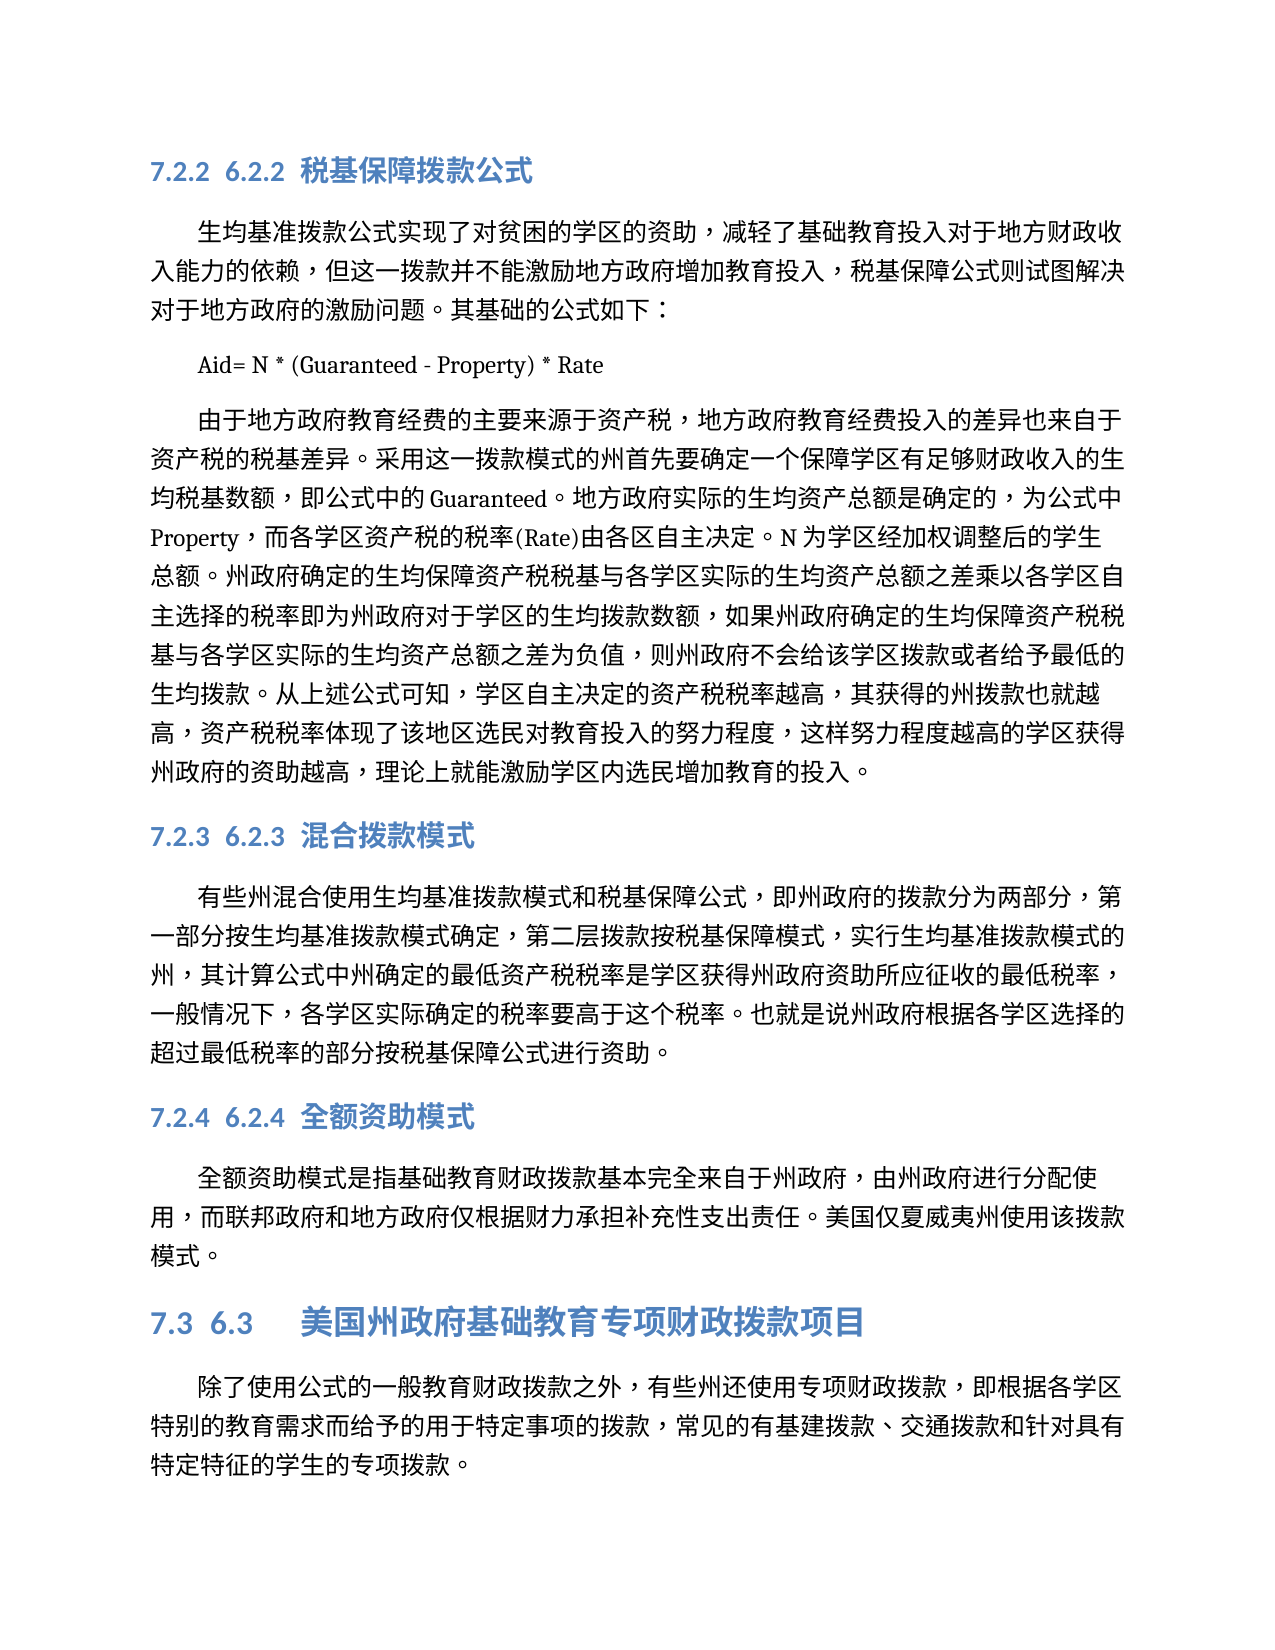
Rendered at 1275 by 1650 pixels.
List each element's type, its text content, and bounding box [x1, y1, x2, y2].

text 全额资助模式是指基础教育财政拨款基本完全来自于州政府，由州政府进行分配使用，而联邦政府和地方政府仅根据财力承担补充性支出责任。美国仅夏威夷州使用该拨款模式。 [150, 1160, 1125, 1273]
subtitle 6.2.4 全额资助模式 [150, 1096, 1125, 1136]
subtitle 6.2.3 混合拨款模式 [150, 815, 1125, 854]
text 除了使用公式的一般教育财政拨款之外，有些州还使用专项财政拨款，即根据各学区特别的教育需求而给予的用于特定事项的拨款，常见的有基建拨款、交通拨款和针对具有特定特征的学生的专项拨款。 [150, 1369, 1125, 1482]
text 生均基准拨款公式实现了对贫困的学区的资助，减轻了基础教育投入对于地方财政收入能力的依赖，但这一拨款并不能激励地方政府增加教育投入，税基保障公式则试图解决对于地方政府的激励问题。其基础的公式如下： [150, 214, 1125, 327]
subtitle 6.2.2 税基保障拨款公式 [150, 150, 1125, 190]
text 有些州混合使用生均基准拨款模式和税基保障公式，即州政府的拨款分为两部分，第一部分按生均基准拨款模式确定，第二层拨款按税基保障模式，实行生均基准拨款模式的州，其计算公式中州确定的最低资产税税率是学区获得州政府资助所应征收的最低税率，一般情况下，各学区实际确定的税率要高于这个税率。也就是说州政府根据各学区选择的超过最低税率的部分按税基保障公式进行资助。 [150, 879, 1125, 1070]
text 由于地方政府教育经费的主要来源于资产税，地方政府教育经费投入的差异也来自于资产税的税基差异。采用这一拨款模式的州首先要确定一个保障学区有足够财政收入的生均税基数额，即公式中的Guaranteed。地方政府实际的生均资产总额是确定的，为公式中Property，而各学区资产税的税率(Rate)由各区自主决定。N为学区经加权调整后的学生总额。州政府确定的生均保障资产税税基与各学区实际的生均资产总额之差乘以各学区自主选择的税率即为州政府对于学区的生均拨款数额，如果州政府确定的生均保障资产税税基与各学区实际的生均资产总额之差为负值，则州政府不会给该学区拨款或者给予最低的生均拨款。从上述公式可知，学区自主决定的资产税税率越高，其获得的州拨款也就越高，资产税税率体现了该地区选民对教育投入的努力程度，这样努力程度越高的学区获得州政府的资助越高，理论上就能激励学区内选民增加教育的投入。 [150, 402, 1125, 789]
text Aid= N * (Guaranteed - Property) * Rate [150, 351, 1125, 379]
subtitle 6.3 美国州政府基础教育专项财政拨款项目 [150, 1299, 1125, 1344]
